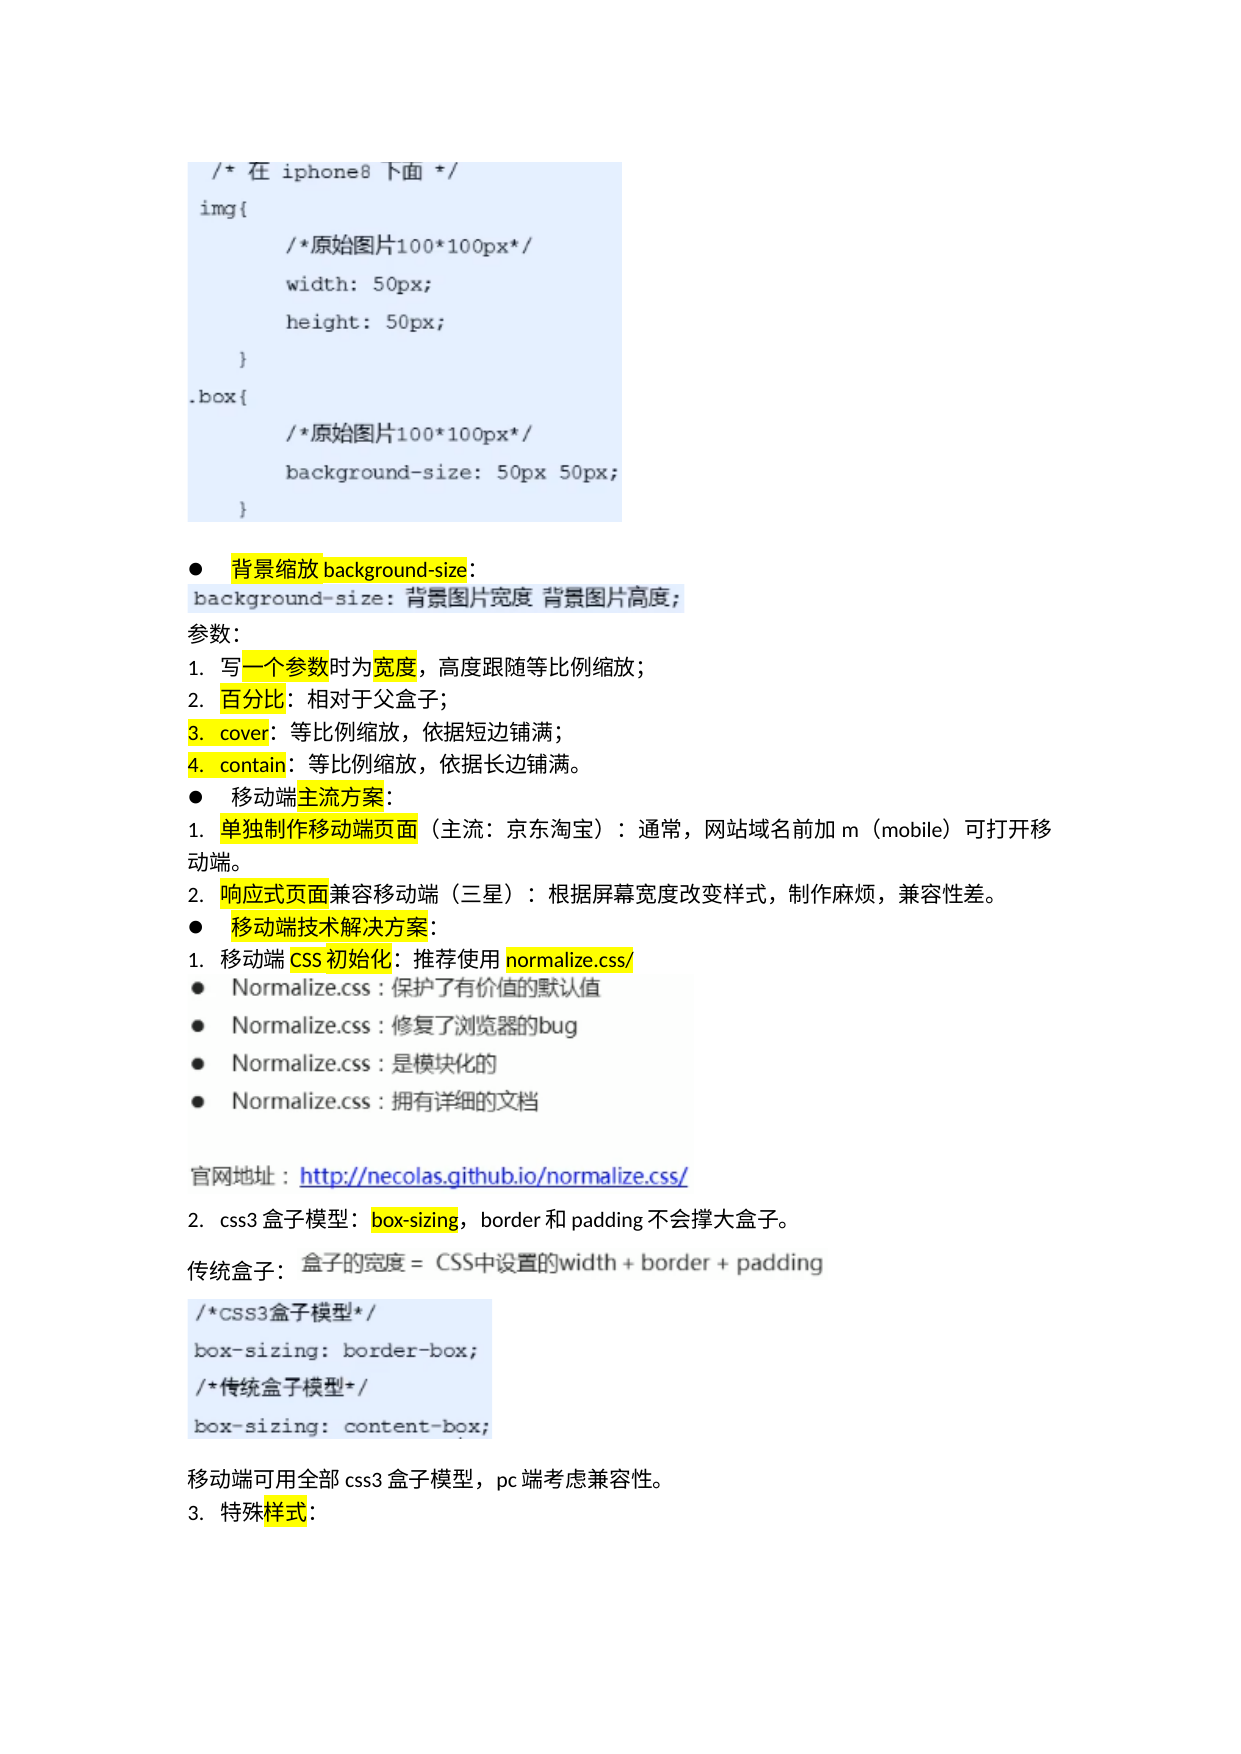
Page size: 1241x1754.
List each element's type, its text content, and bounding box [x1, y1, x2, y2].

list css3盒子模型：box-sizing，border和padding不会撑大盒子。 [187, 1202, 1053, 1234]
list contain：等比例缩放，依据长边铺满。 [187, 747, 1053, 779]
list 背景缩放background-size： [187, 552, 1053, 584]
picture [187, 1299, 493, 1439]
list cover：等比例缩放，依据短边铺满； [187, 714, 1053, 747]
list 移动端技术解决方案： [187, 909, 1053, 942]
list 写一个参数时为宽度，高度跟随等比例缩放； [187, 649, 1053, 682]
picture [296, 1248, 829, 1280]
list 移动端CSS初始化：推荐使用normalize.css/ [187, 942, 1053, 974]
list 百分比：相对于父盒子； [187, 682, 1053, 714]
list 特殊样式： [187, 1494, 1053, 1527]
list 响应式页面兼容移动端（三星）：根据屏幕宽度改变样式，制作麻烦，兼容性差。 [187, 877, 1053, 909]
picture [187, 974, 694, 1194]
picture [187, 162, 622, 522]
list 移动端主流方案： [187, 779, 1053, 812]
list 参数： [187, 617, 1053, 649]
list 单独制作移动端页面（主流：京东淘宝）：通常，网站域名前加m（mobile）可打开移动端。 [187, 812, 1053, 877]
picture [187, 584, 685, 613]
list 移动端可用全部css3盒子模型，pc端考虑兼容性。 [187, 1462, 1053, 1494]
